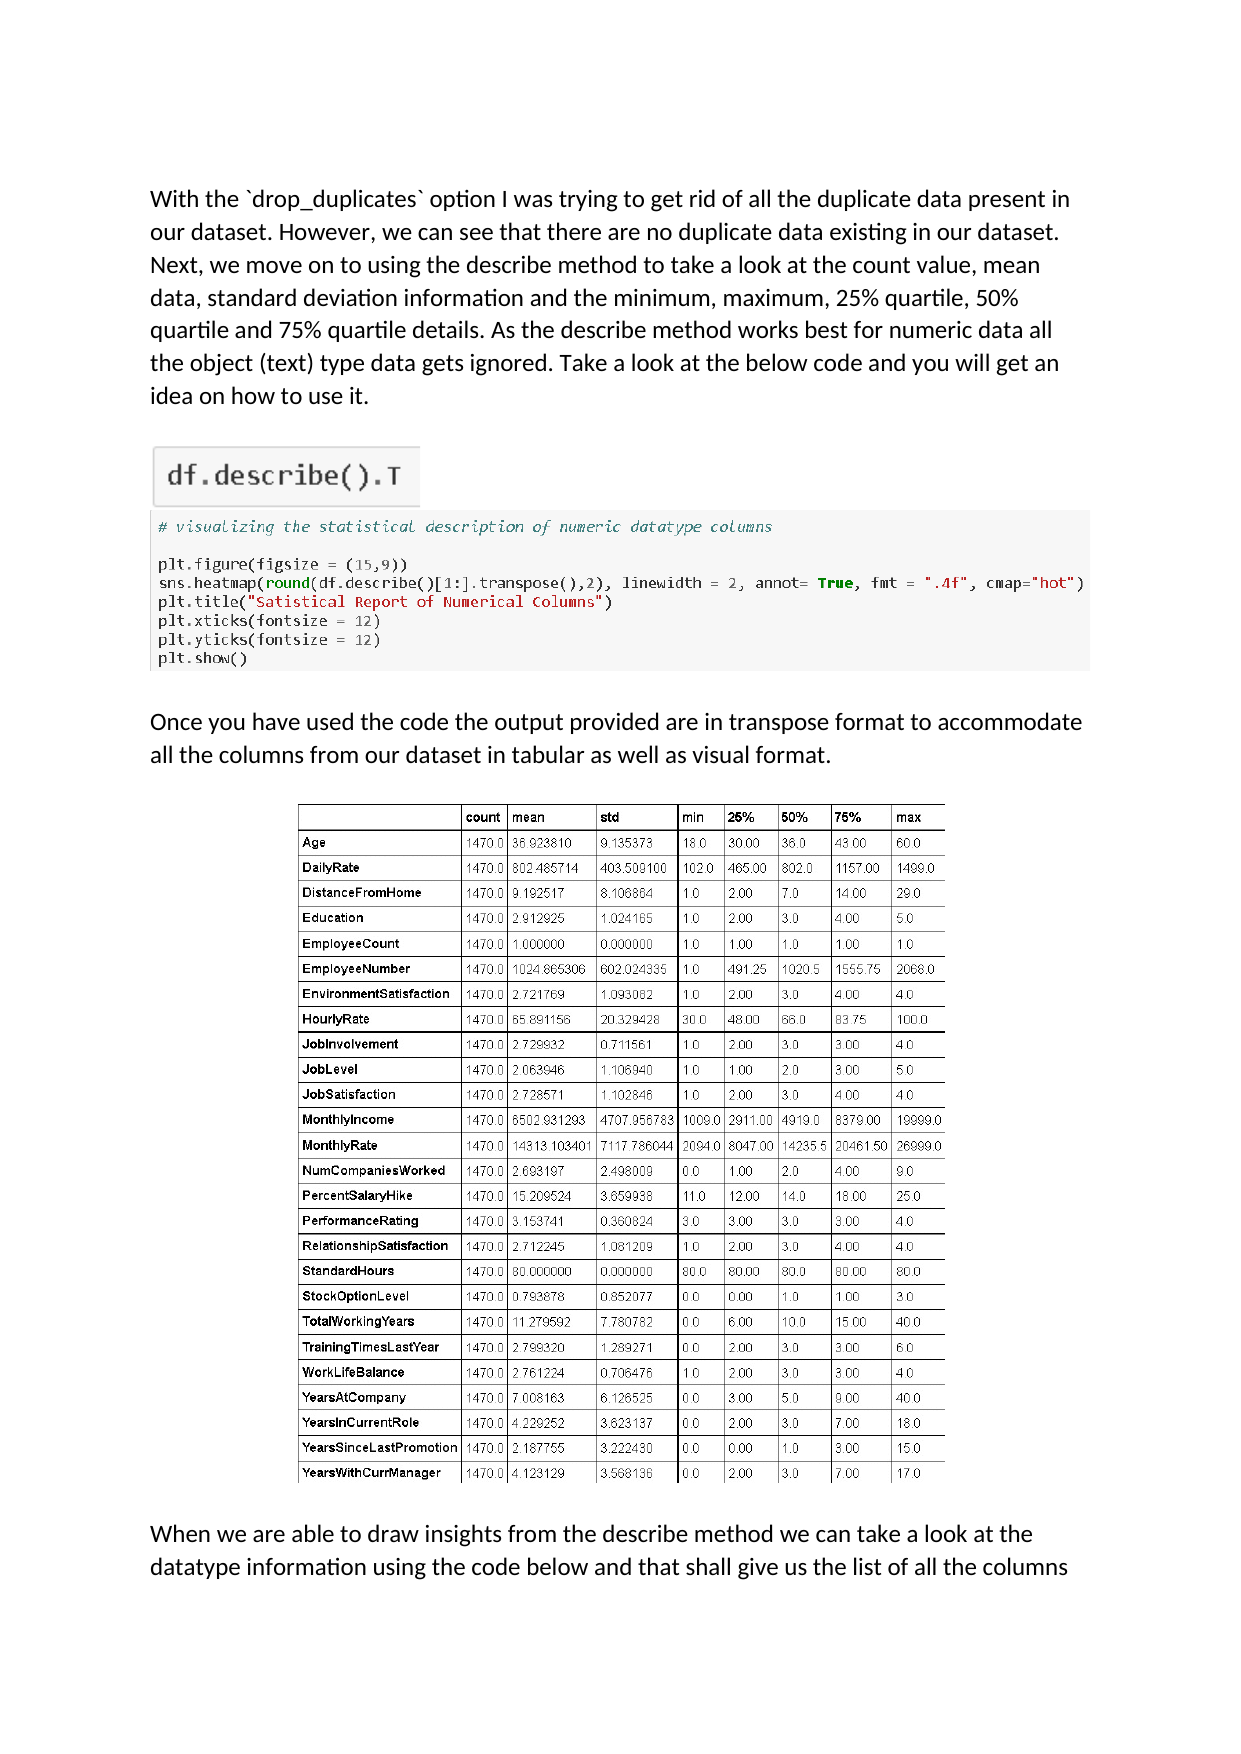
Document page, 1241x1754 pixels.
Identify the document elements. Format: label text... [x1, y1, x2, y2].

picture [150, 510, 1091, 671]
picture [150, 446, 421, 509]
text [150, 1483, 1090, 1581]
picture [150, 804, 1091, 1483]
